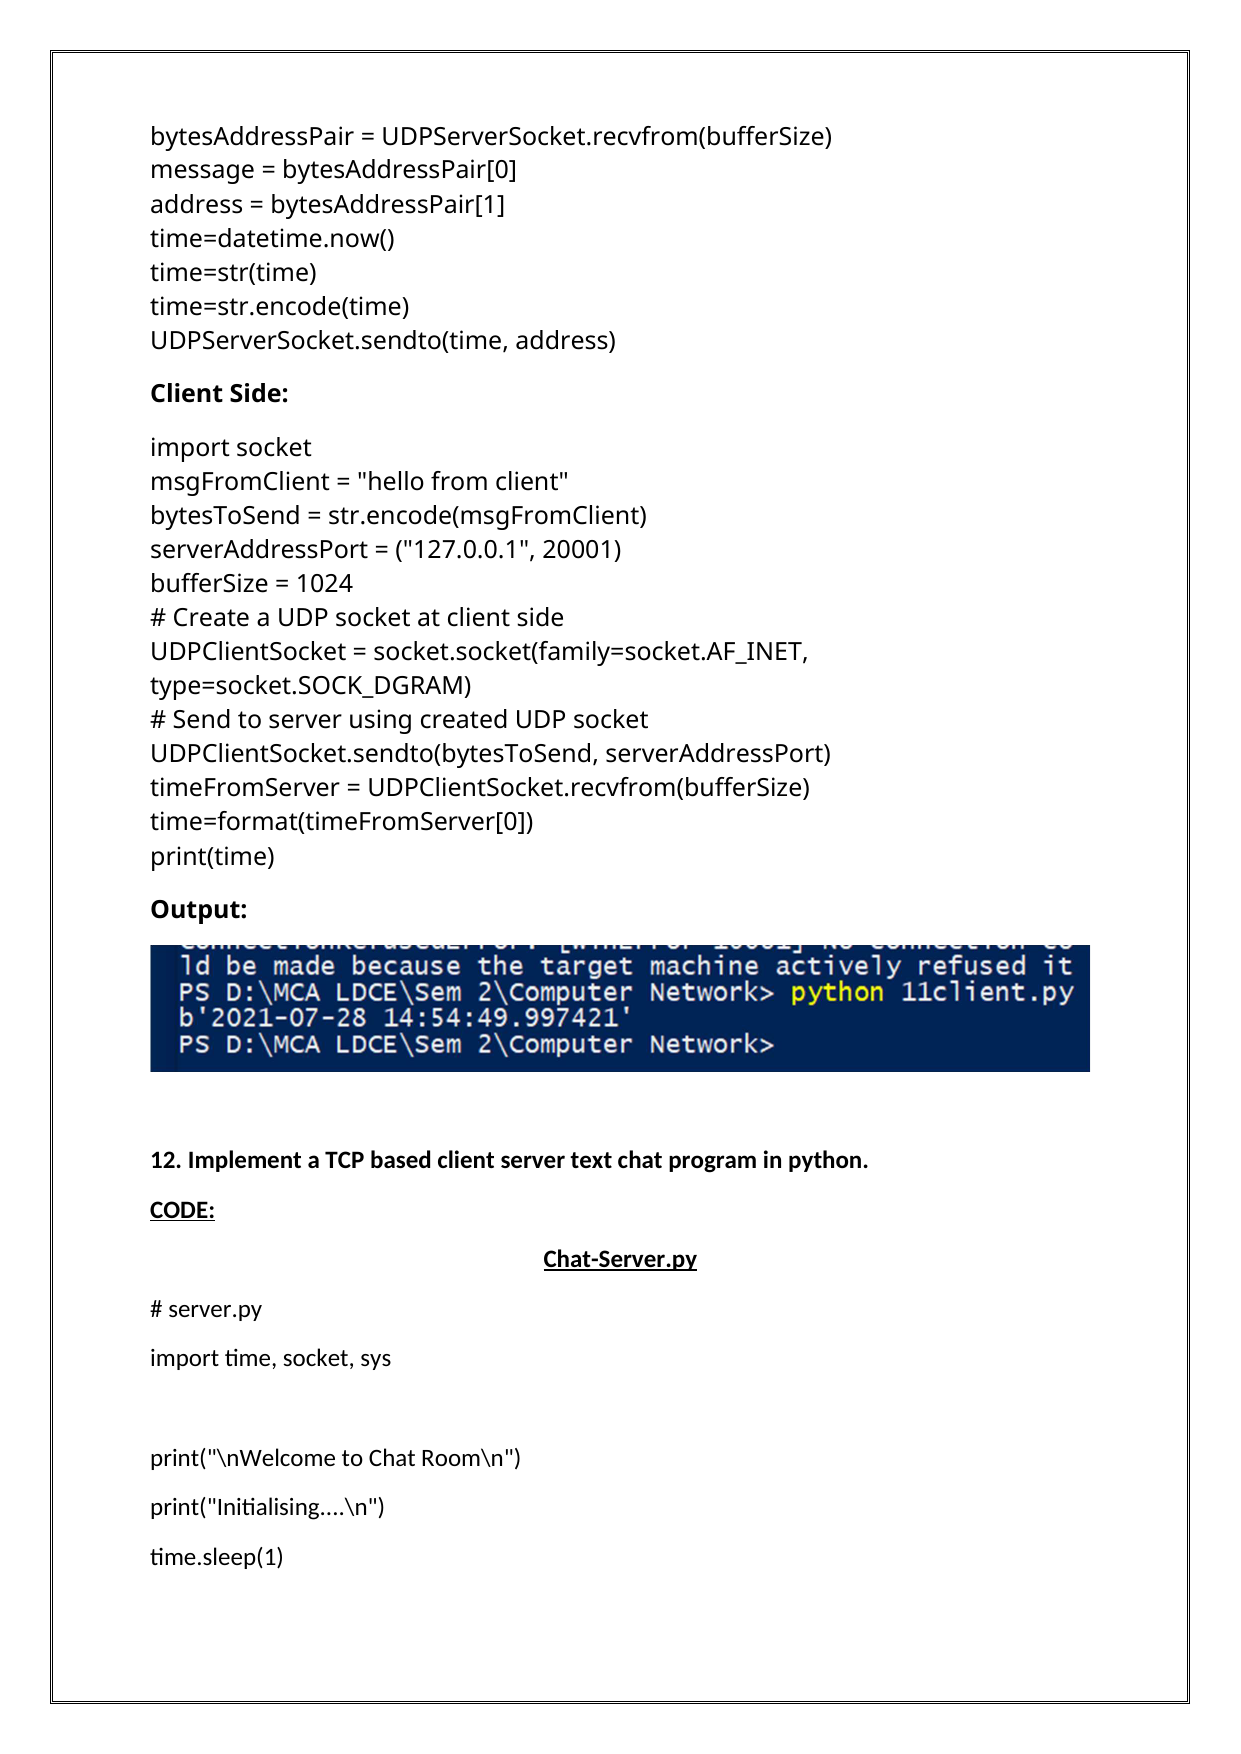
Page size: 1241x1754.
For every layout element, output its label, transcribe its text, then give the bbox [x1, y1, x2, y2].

text bytesToSend = str.encode(msgFromClient) [150, 497, 1090, 532]
text 12. Implement a TCP based client server text chat program in python. [150, 1144, 1090, 1175]
text # Send to server using created UDP socket [150, 702, 1090, 736]
text # server.py [150, 1293, 1090, 1323]
text bufferSize = 1024 [150, 566, 1090, 600]
text Client Side: [150, 376, 1090, 410]
text time=format(timeFromServer[0]) [150, 804, 1090, 838]
text print("\nWelcome to Chat Room\n") [150, 1442, 1090, 1472]
text time=str(time) [150, 254, 1090, 288]
text time=datetime.now() [150, 220, 1090, 254]
text import socket [150, 429, 1090, 463]
text CODE: [150, 1194, 1090, 1224]
text UDPClientSocket = socket.socket(family=socket.AF_INET, type=socket.SOCK_DGRAM) [150, 634, 1090, 702]
text time.sleep(1) [150, 1541, 1090, 1571]
text bytesAddressPair = UDPServerSocket.recvfrom(bufferSize) [150, 118, 1090, 152]
text Chat-Server.py [150, 1243, 1090, 1274]
text timeFromServer = UDPClientSocket.recvfrom(bufferSize) [150, 770, 1090, 804]
text serverAddressPort = ("127.0.0.1", 20001) [150, 532, 1090, 566]
text import time, socket, sys [150, 1342, 1090, 1373]
text UDPClientSocket.sendto(bytesToSend, serverAddressPort) [150, 736, 1090, 770]
text UDPServerSocket.sendto(time, address) [150, 322, 1090, 357]
text # Create a UDP socket at client side [150, 600, 1090, 634]
text time=str.encode(time) [150, 288, 1090, 322]
text print("Initialising....\n") [150, 1491, 1090, 1522]
text msgFromClient = "hello from client" [150, 463, 1090, 497]
text Output: [150, 892, 1090, 926]
text print(time) [150, 838, 1090, 872]
text address = bytesAddressPair[1] [150, 186, 1090, 220]
text message = bytesAddressPair[0] [150, 152, 1090, 186]
